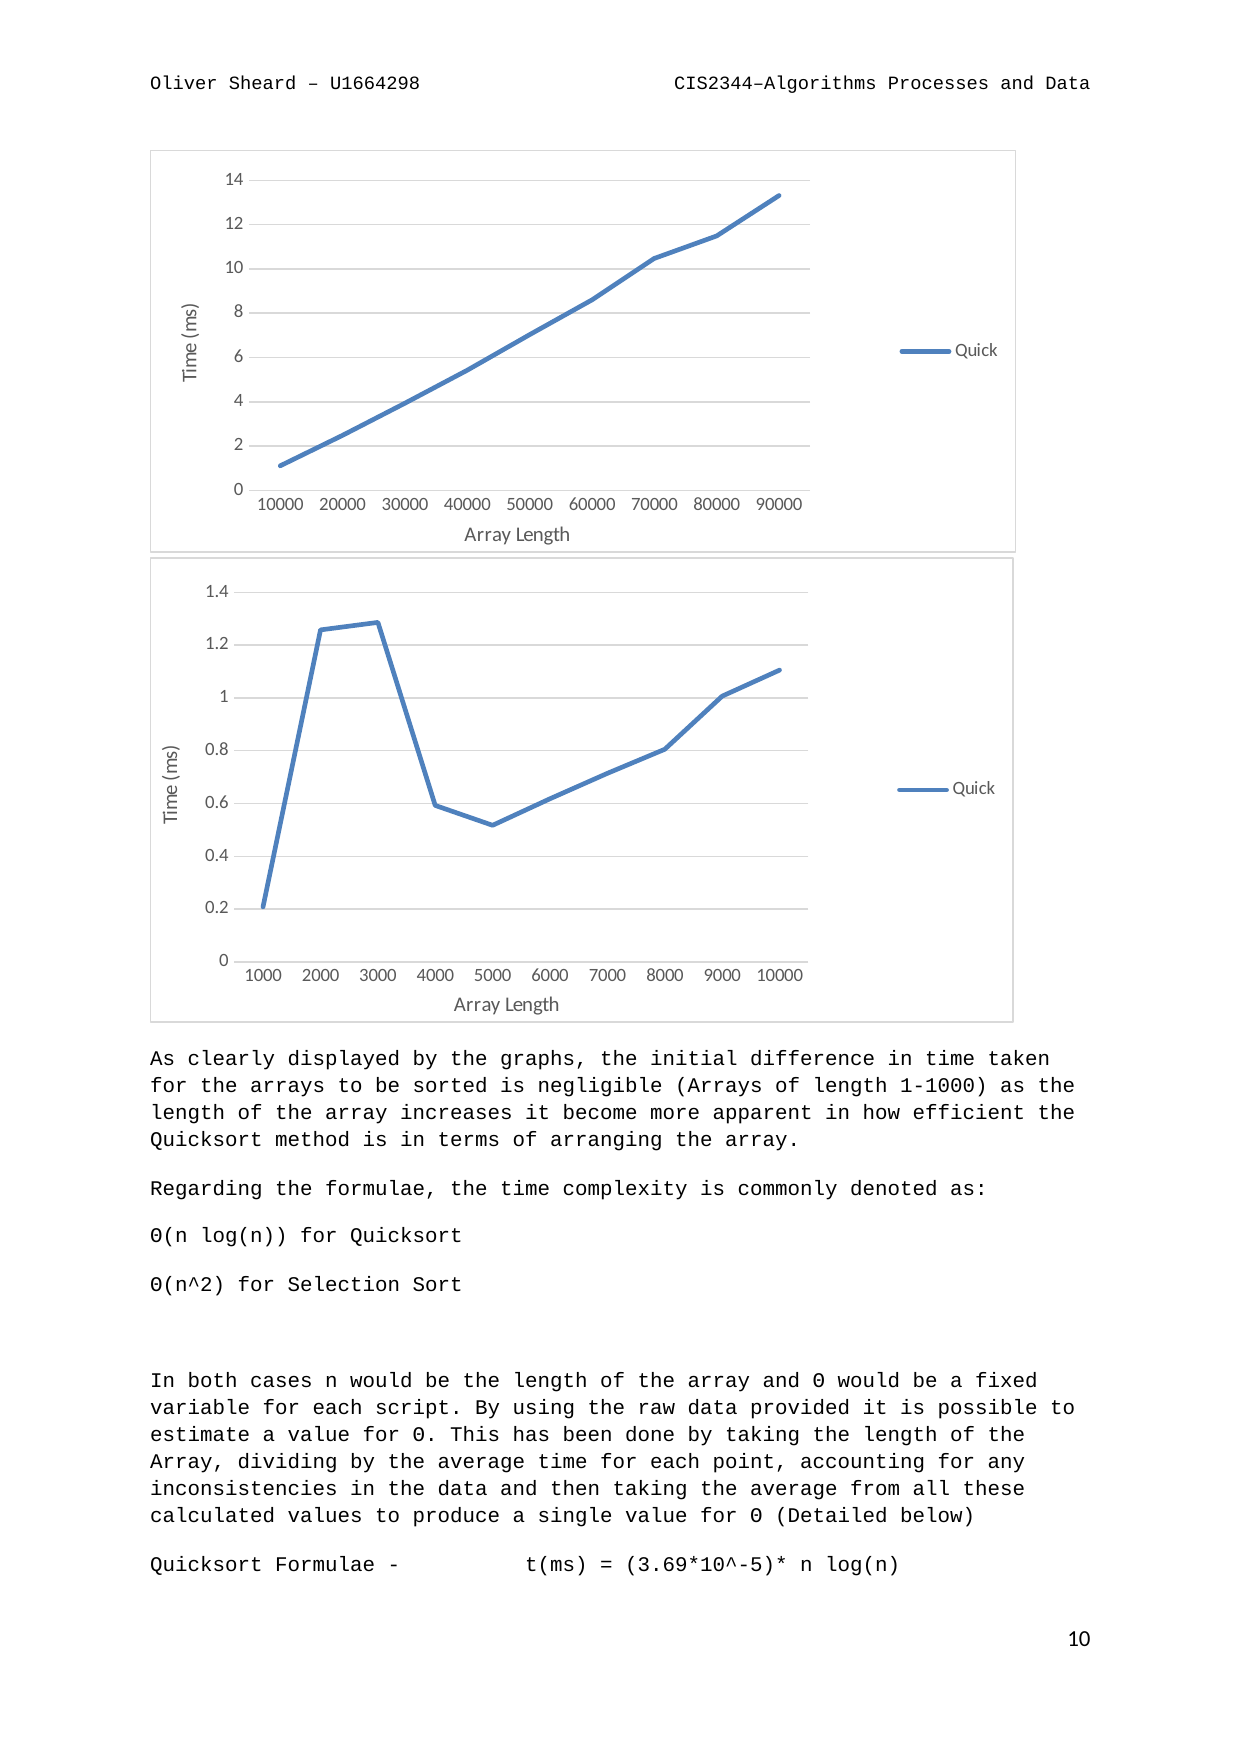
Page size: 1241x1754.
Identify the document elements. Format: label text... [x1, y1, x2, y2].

text In both cases n would be the length of the array and Θ would be a fixed variable for each script. By using the raw data provided it is possible to estimate a value for Θ. This has been done by taking the length of the Array, dividing by the average time for each point, accounting for any inconsistencies in the data and then taking the average from all these calculated values to produce a single value for Θ (Detailed below) [150, 1369, 1090, 1529]
text Θ(n^2) for Selection Sort [150, 1273, 1090, 1297]
text Θ(n log(n)) for Quicksort [150, 1226, 1090, 1249]
text Regarding the formulae, the time complexity is commonly denoted as: [150, 1177, 1090, 1201]
text As clearly displayed by the graphs, the initial difference in time taken for the arrays to be sorted is negligible (Arrays of length 1-1000) as the length of the array increases it become more apparent in how efficient the Quicksort method is in terms of arranging the array. [150, 1048, 1090, 1153]
text Quicksort Formulae - t(ms) = (3.69*10^-5)* n log(n) [150, 1553, 1090, 1577]
